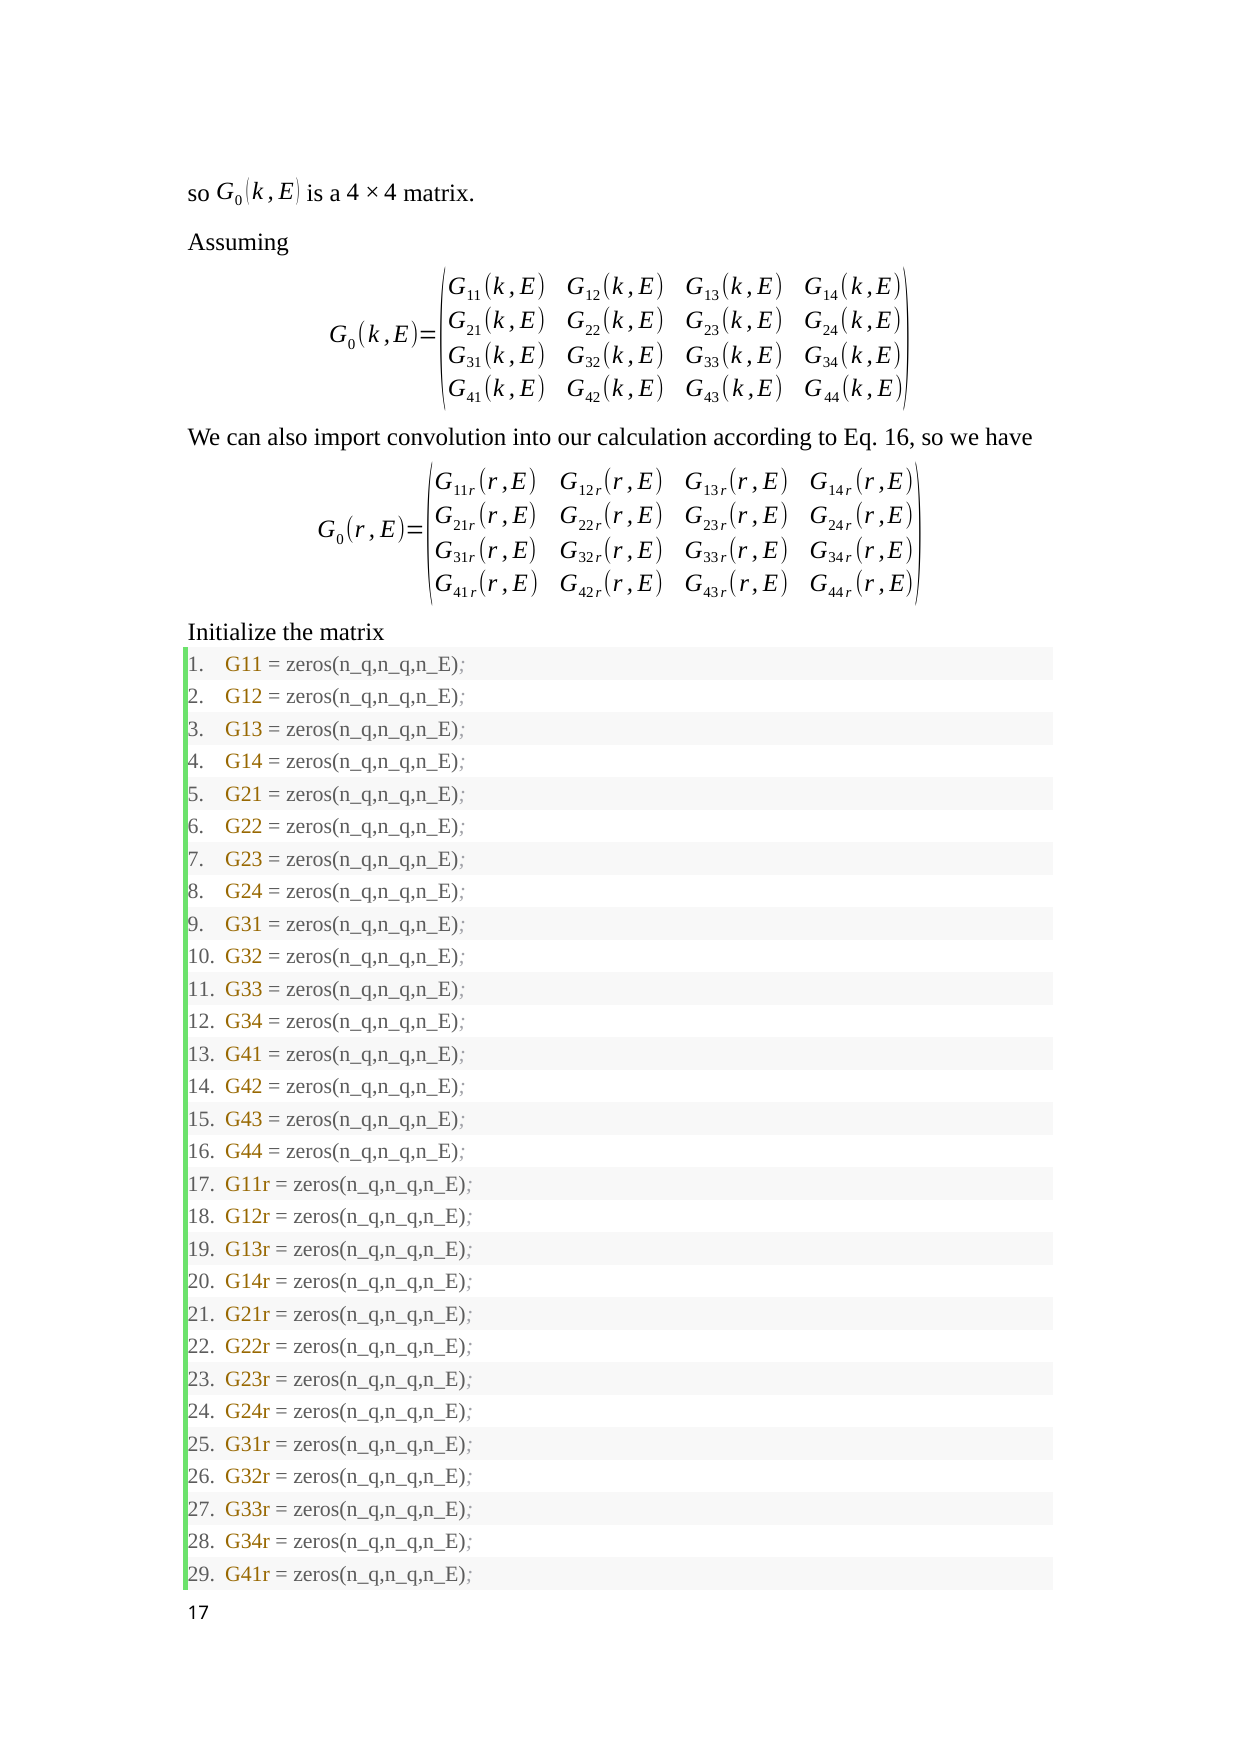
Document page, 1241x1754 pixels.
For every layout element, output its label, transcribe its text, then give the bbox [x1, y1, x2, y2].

list G12r = zeros(n_q,n_q,n_E); [188, 1200, 1053, 1232]
list G32r = zeros(n_q,n_q,n_E); [188, 1460, 1053, 1492]
list G11 = zeros(n_q,n_q,n_E); [188, 647, 1053, 680]
list G31r = zeros(n_q,n_q,n_E); [188, 1427, 1053, 1460]
list G32 = zeros(n_q,n_q,n_E); [188, 940, 1053, 972]
list G23r = zeros(n_q,n_q,n_E); [188, 1362, 1053, 1395]
list G24r = zeros(n_q,n_q,n_E); [188, 1395, 1053, 1427]
list G33r = zeros(n_q,n_q,n_E); [188, 1492, 1053, 1525]
list G22r = zeros(n_q,n_q,n_E); [188, 1330, 1053, 1362]
text Assuming [187, 225, 1053, 257]
list G34r = zeros(n_q,n_q,n_E); [188, 1525, 1053, 1557]
list G21 = zeros(n_q,n_q,n_E); [188, 777, 1053, 810]
text Initialize the matrix [187, 615, 1053, 647]
list G31 = zeros(n_q,n_q,n_E); [188, 907, 1053, 940]
list G21r = zeros(n_q,n_q,n_E); [188, 1297, 1053, 1330]
list G41r = zeros(n_q,n_q,n_E); [188, 1557, 1053, 1590]
list G11r = zeros(n_q,n_q,n_E); [188, 1167, 1053, 1200]
text so is a matrix. [187, 160, 1053, 225]
list G12 = zeros(n_q,n_q,n_E); [188, 680, 1053, 712]
list G33 = zeros(n_q,n_q,n_E); [188, 972, 1053, 1005]
list G22 = zeros(n_q,n_q,n_E); [188, 810, 1053, 842]
list G23 = zeros(n_q,n_q,n_E); [188, 842, 1053, 875]
list G42 = zeros(n_q,n_q,n_E); [188, 1070, 1053, 1102]
list G43 = zeros(n_q,n_q,n_E); [188, 1102, 1053, 1135]
list G14 = zeros(n_q,n_q,n_E); [188, 745, 1053, 777]
list G24 = zeros(n_q,n_q,n_E); [188, 875, 1053, 907]
list G13r = zeros(n_q,n_q,n_E); [188, 1232, 1053, 1265]
list G44 = zeros(n_q,n_q,n_E); [188, 1135, 1053, 1167]
list G41 = zeros(n_q,n_q,n_E); [188, 1037, 1053, 1070]
text We can also import convolution into our calculation according to Eq. 16, so we have [187, 420, 1053, 452]
list G14r = zeros(n_q,n_q,n_E); [188, 1265, 1053, 1297]
list G13 = zeros(n_q,n_q,n_E); [188, 712, 1053, 745]
list G34 = zeros(n_q,n_q,n_E); [188, 1005, 1053, 1037]
